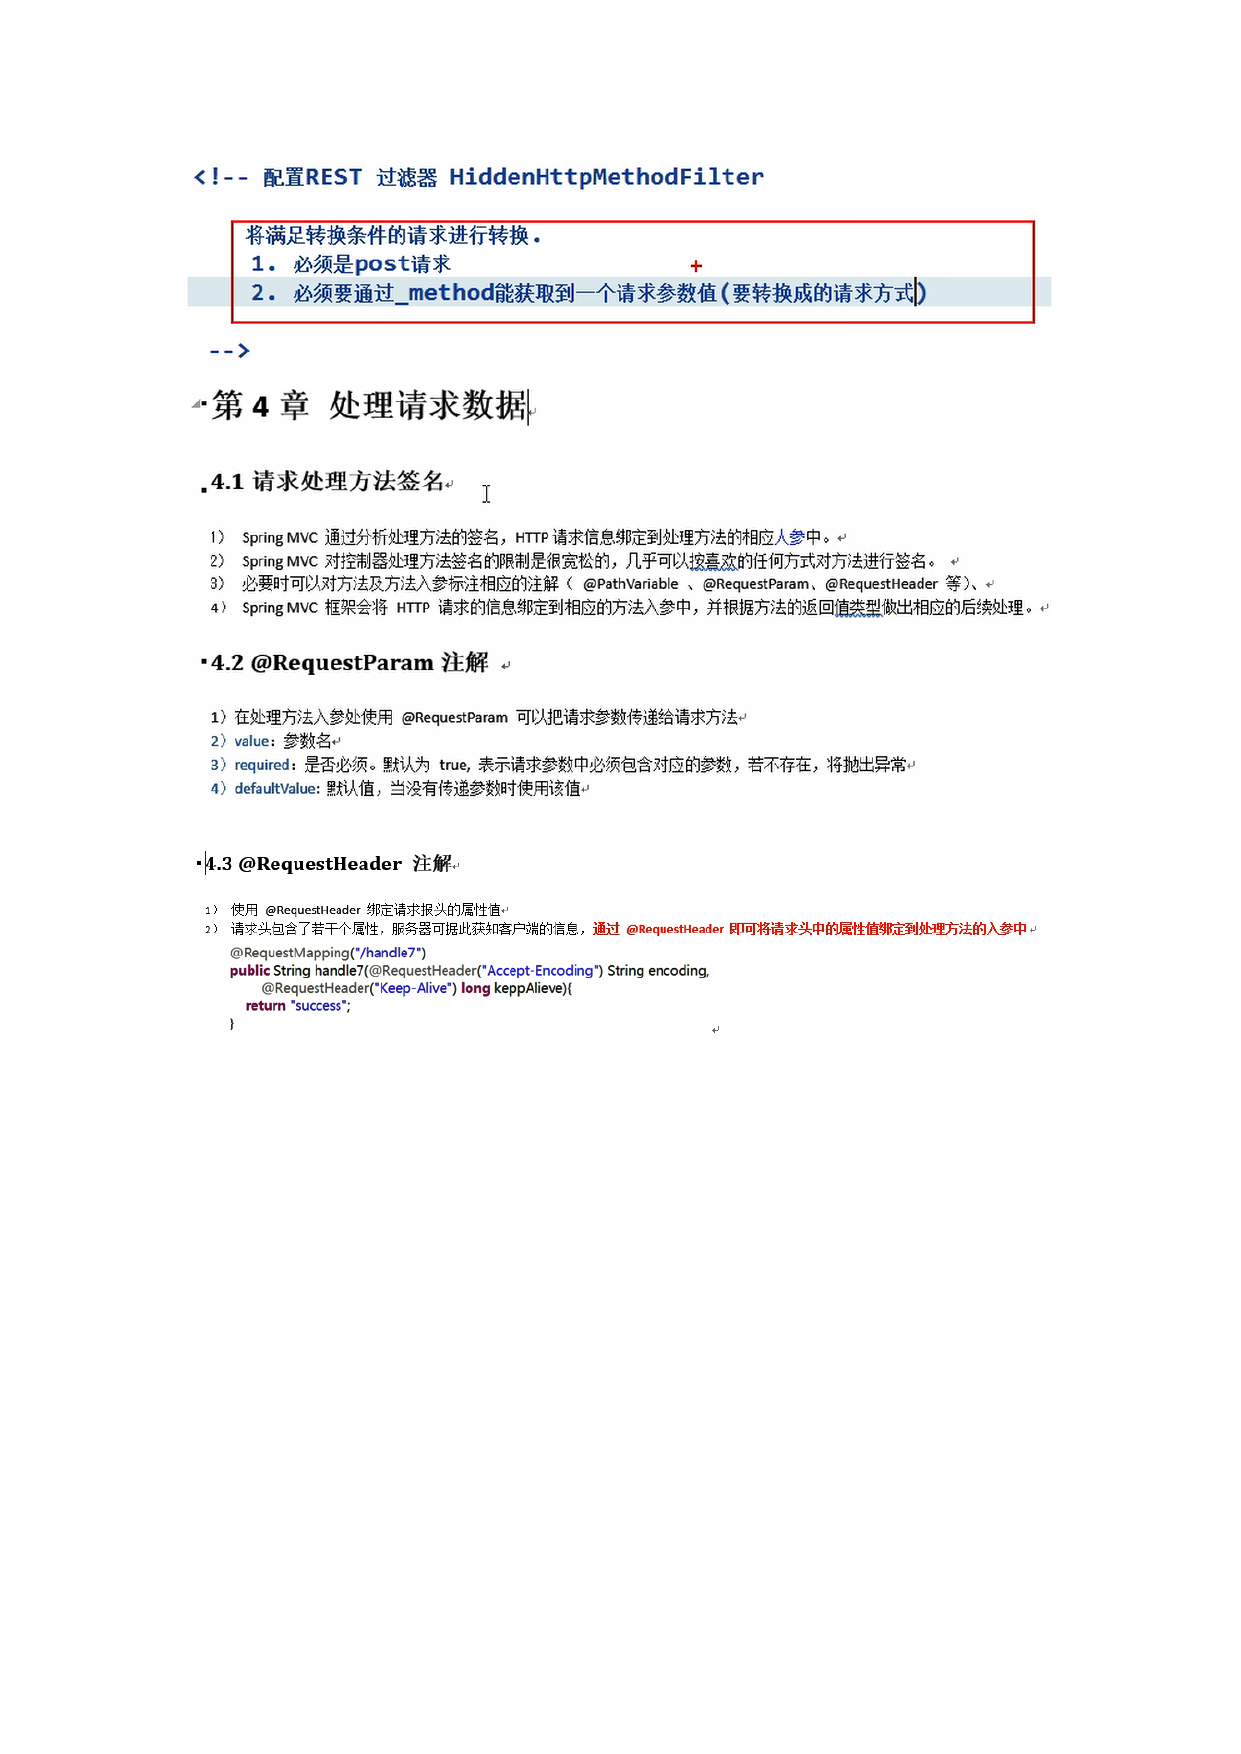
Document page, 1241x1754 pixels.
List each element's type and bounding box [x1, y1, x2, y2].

picture [187, 844, 1053, 1044]
picture [187, 162, 1052, 361]
picture [187, 389, 1053, 815]
